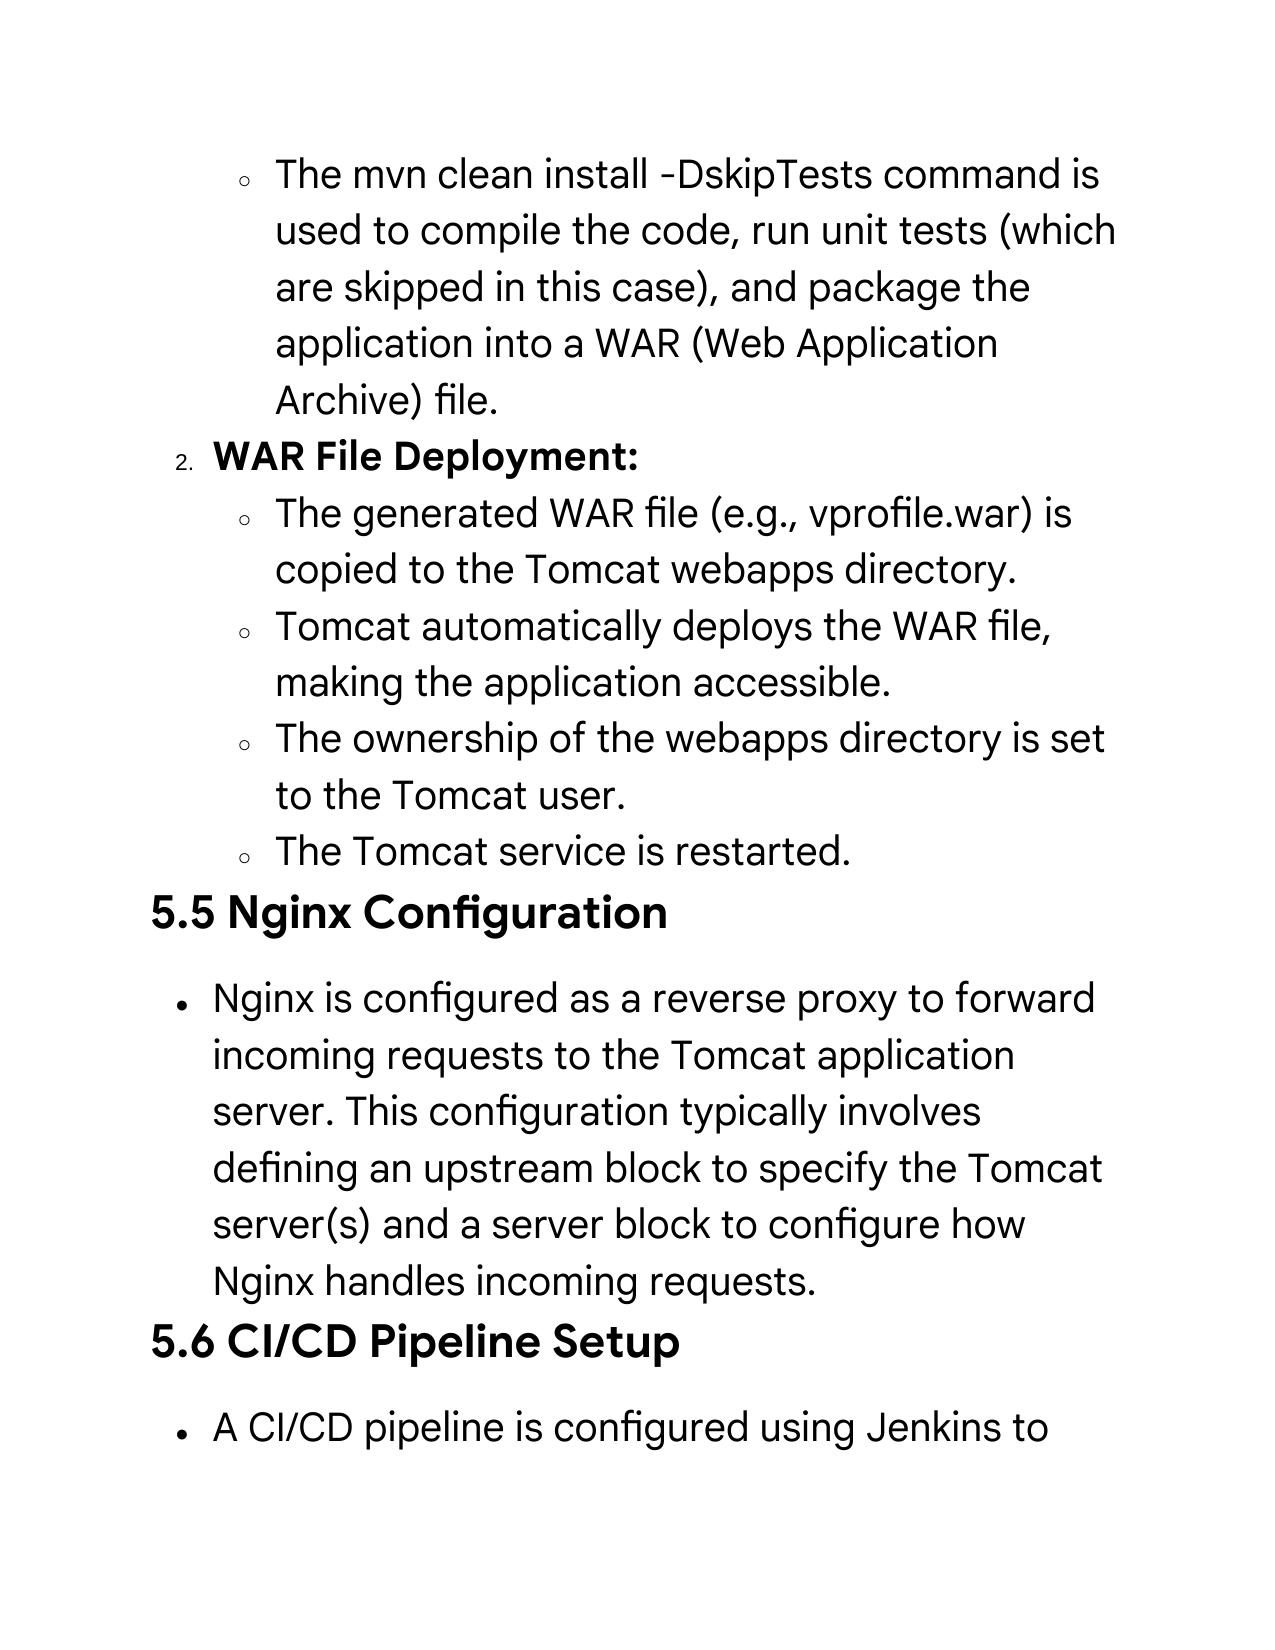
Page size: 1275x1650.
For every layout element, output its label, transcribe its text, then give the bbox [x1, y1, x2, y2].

list The generated WAR file (e.g., vprofile.war) is copied to the Tomcat webapps directory. [237, 489, 1125, 595]
list The mvn clean install -DskipTests command is used to compile the code, run unit tests (which are skipped in this case), and package the application into a WAR (Web Application Archive) file. [237, 150, 1125, 425]
subtitle 5.5 Nginx Configuration [150, 884, 1125, 941]
list Tomcat automatically deploys the WAR file, making the application accessible. [237, 602, 1125, 708]
subtitle 5.6 CI/CD Pipeline Setup [150, 1313, 1125, 1371]
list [175, 1403, 1125, 1453]
list The Tomcat service is restarted. [237, 827, 1125, 877]
list WAR File Deployment: [175, 432, 1125, 482]
list Nginx is configured as a reverse proxy to forward incoming requests to the Tomcat application server. This configuration typically involves defining an upstream block to specify the Tomcat server(s) and a server block to configure how Nginx handles incoming requests. [175, 974, 1125, 1306]
list The ownership of the webapps directory is set to the Tomcat user. [237, 714, 1125, 821]
